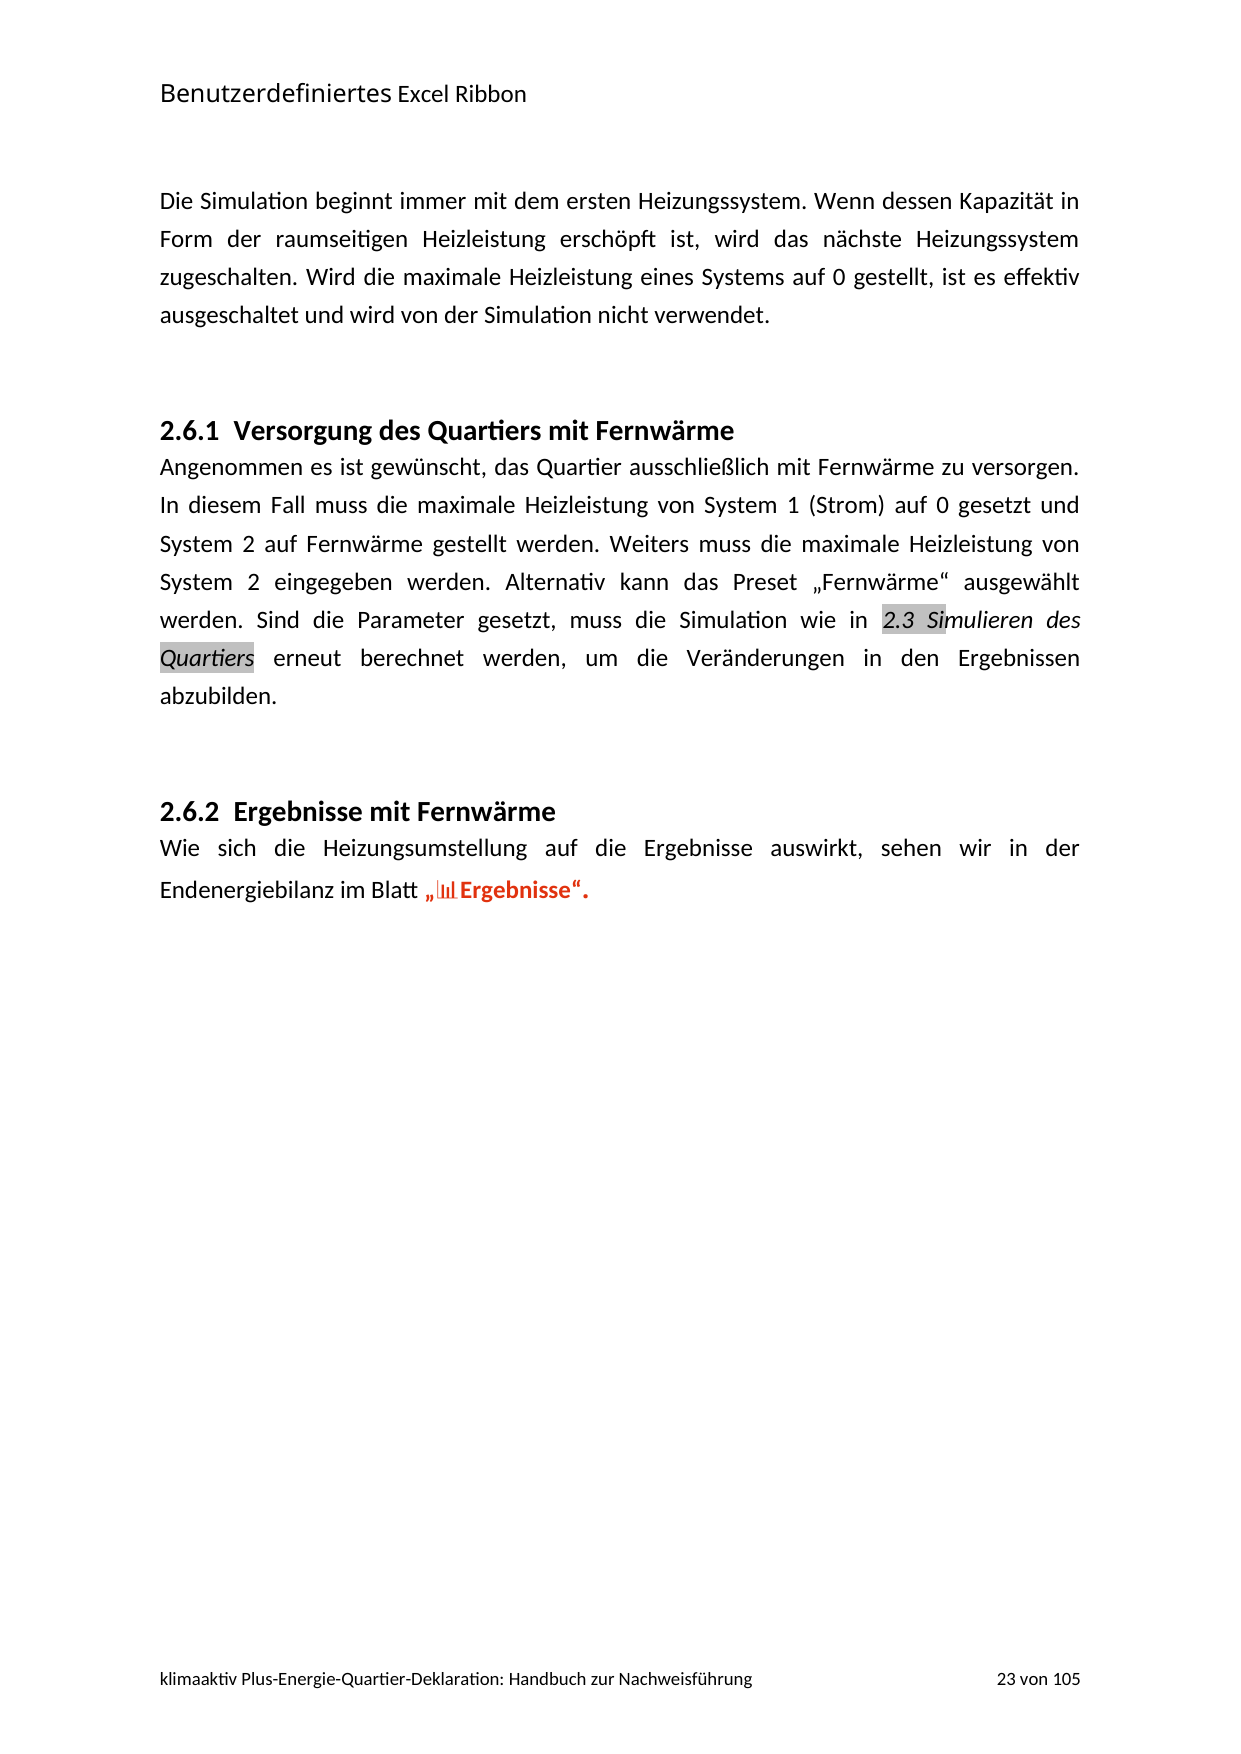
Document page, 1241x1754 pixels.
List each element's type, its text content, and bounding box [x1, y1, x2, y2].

text Wie sich die Heizungsumstellung auf die Ergebnisse auswirkt, sehen wir in der Endenergiebilanz im Blatt „📊Ergebnisse“. [159, 832, 1081, 906]
text Ergebnisse mit Fernwärme [159, 793, 1081, 829]
text Die Simulation beginnt immer mit dem ersten Heizungssystem. Wenn dessen Kapazität in Form der raumseitigen Heizleistung erschöpft ist, wird das nächste Heizungssystem zugeschalten. Wird die maximale Heizleistung eines Systems auf 0 gestellt, ist es effektiv ausgeschaltet und wird von der Simulation nicht verwendet. [159, 185, 1081, 330]
text Versorgung des Quartiers mit Fernwärme [159, 412, 1081, 448]
text Angenommen es ist gewünscht, das Quartier ausschließlich mit Fernwärme zu versorgen. In diesem Fall muss die maximale Heizleistung von System 1 (Strom) auf 0 gesetzt und System 2 auf Fernwärme gestellt werden. Weiters muss die maximale Heizleistung von System 2 eingegeben werden. Alternativ kann das Preset „Fernwärme“ ausgewählt werden. Sind die Parameter gesetzt, muss die Simulation wie in 2.3 Simulieren des Quartiers erneut berechnet werden, um die Veränderungen in den Ergebnissen abzubilden. [159, 451, 1081, 711]
